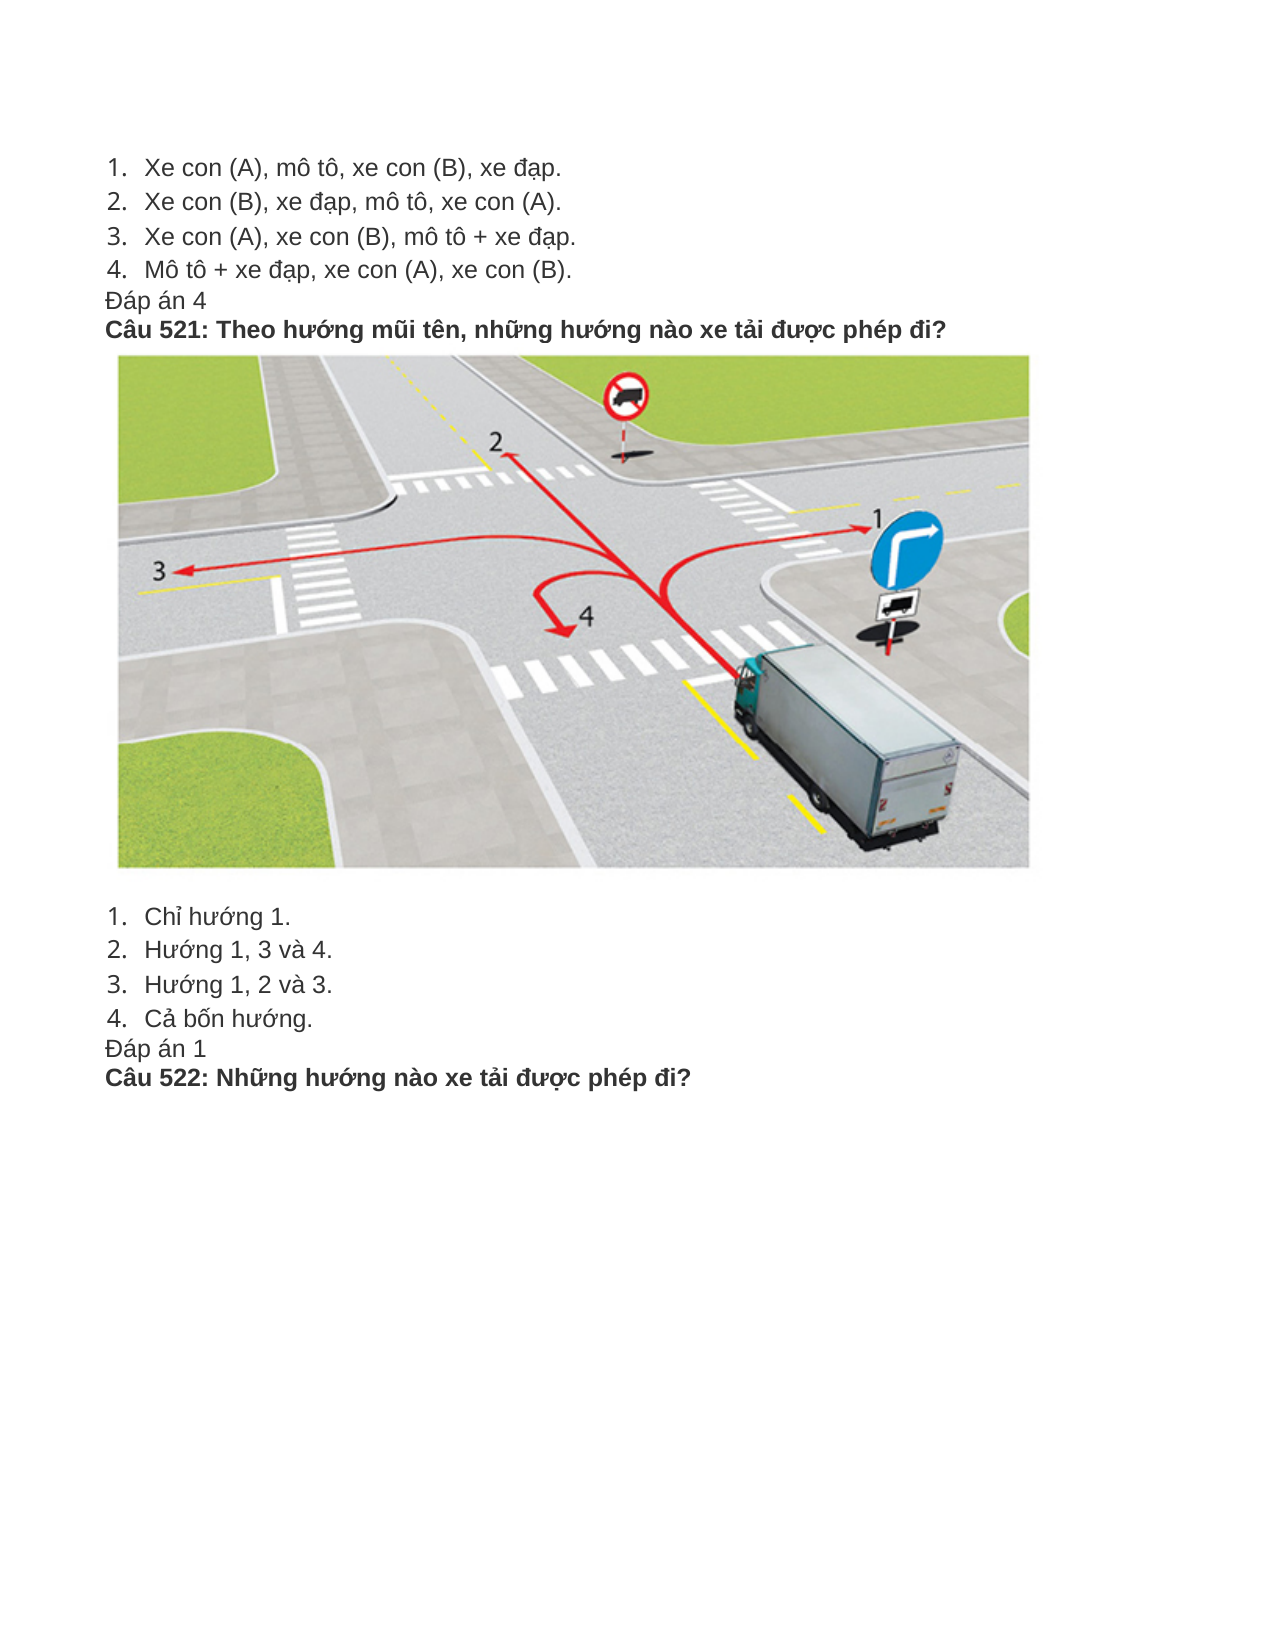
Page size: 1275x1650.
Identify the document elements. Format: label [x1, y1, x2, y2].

picture [105, 343, 1043, 883]
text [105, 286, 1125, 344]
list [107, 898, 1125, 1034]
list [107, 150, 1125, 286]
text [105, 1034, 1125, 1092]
